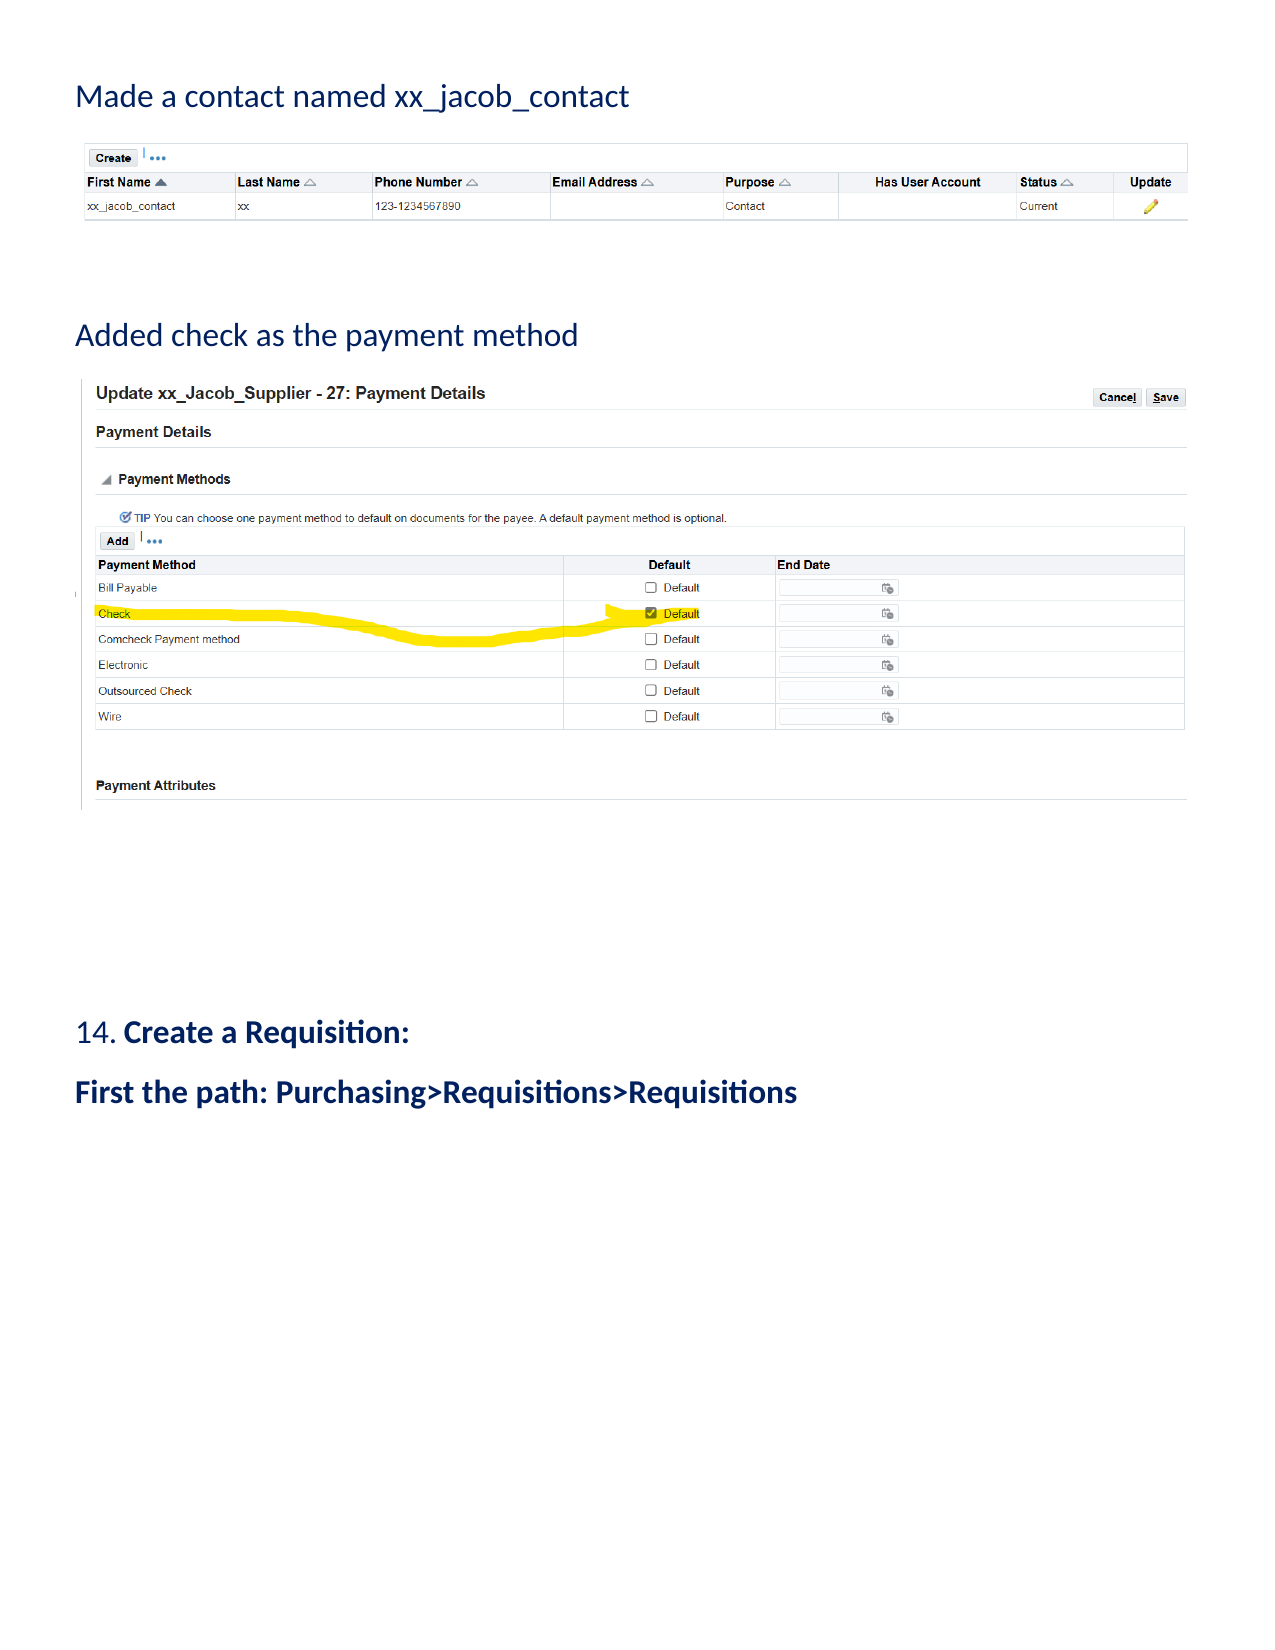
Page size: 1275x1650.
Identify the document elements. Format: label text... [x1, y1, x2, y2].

text Made a contact named xx_jacob_contact [75, 75, 1200, 116]
text First the path: Purchasing>Requisitions>Requisitions [75, 1072, 1200, 1112]
picture [75, 135, 1200, 295]
picture [75, 374, 1200, 810]
text Added check as the payment method [75, 314, 1200, 354]
text 14. Create a Requisition: [75, 1011, 1200, 1052]
